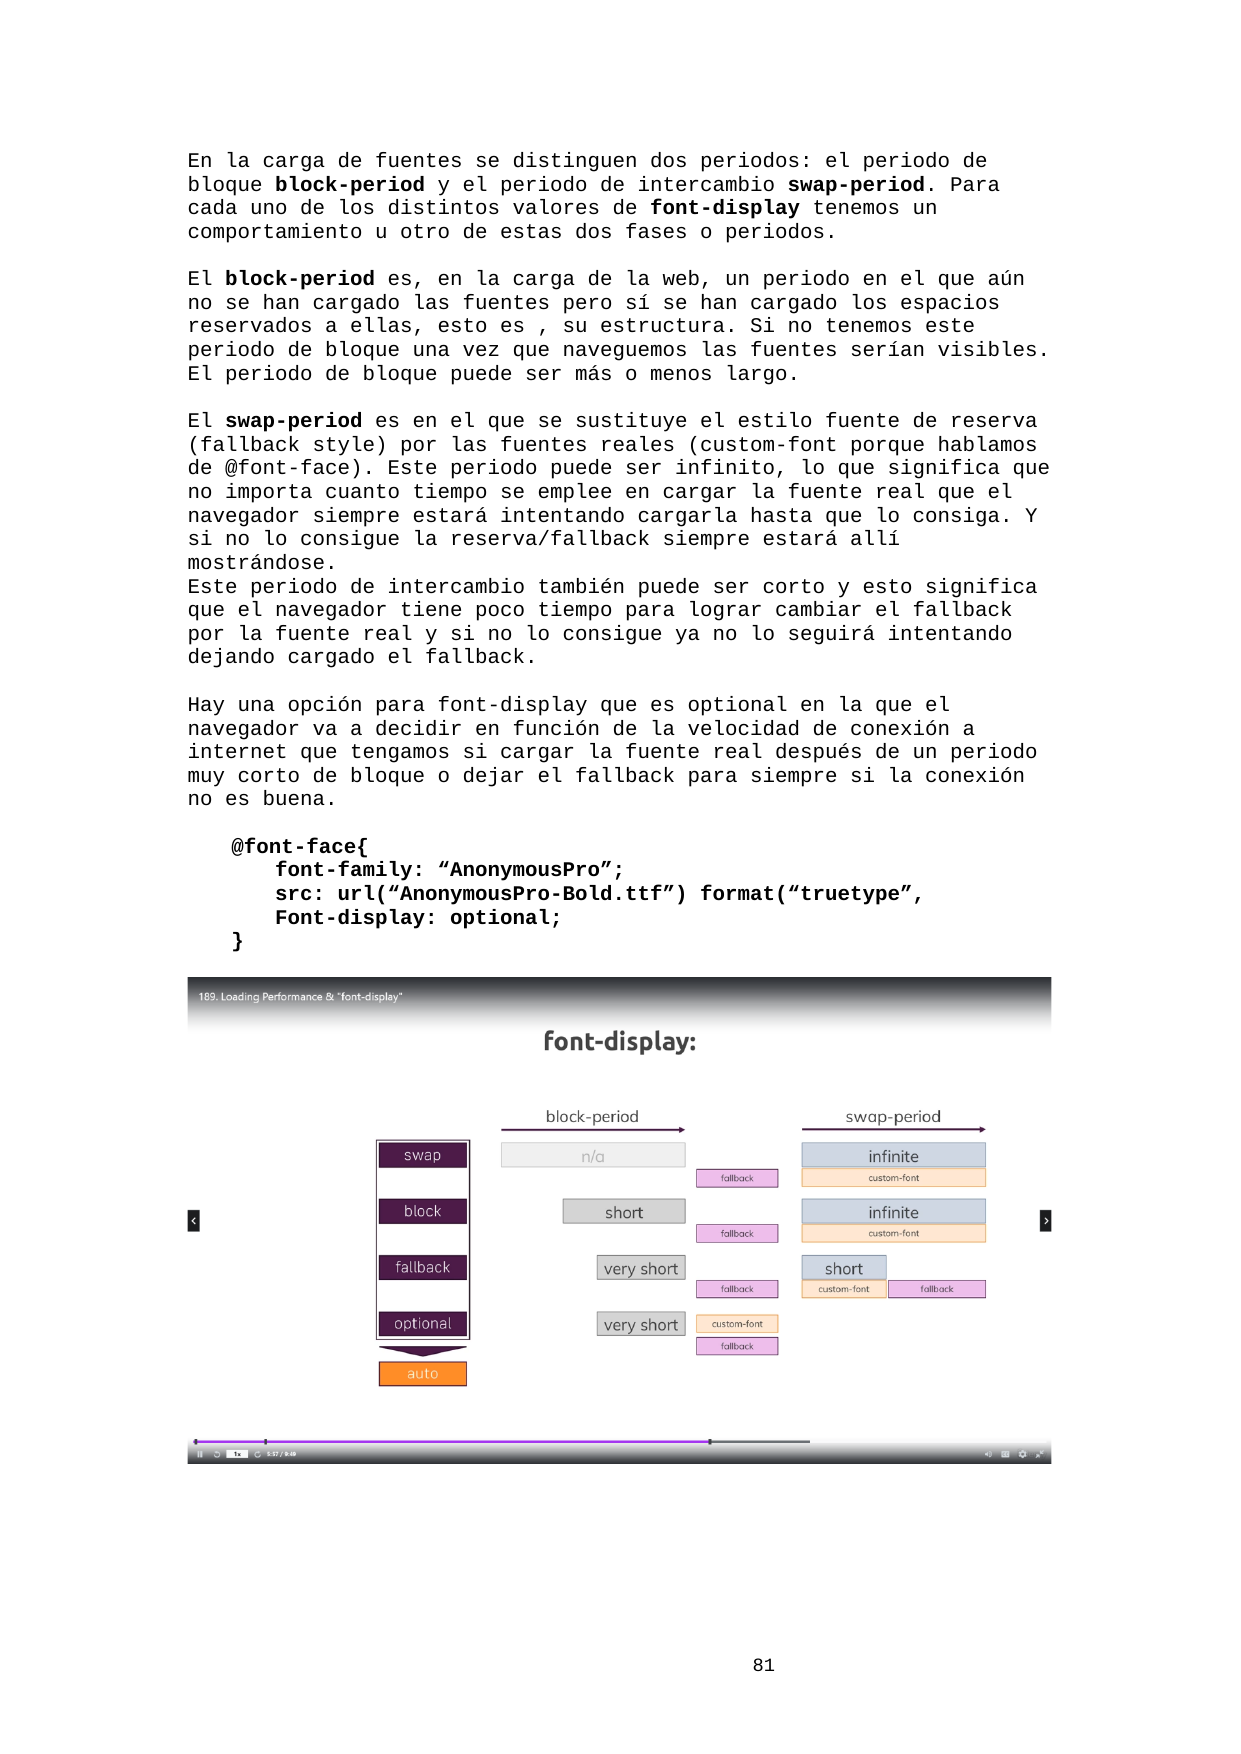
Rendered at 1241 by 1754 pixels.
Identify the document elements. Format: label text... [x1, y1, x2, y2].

list src: url(“AnonymousPro-Bold.ttf”) format(“truetype”, [231, 883, 1053, 907]
picture [187, 977, 1052, 1464]
list @font-face{ [187, 836, 1053, 859]
list Font-display: optional; [231, 907, 1053, 930]
list } [187, 930, 1053, 954]
list En la carga de fuentes se distinguen dos periodos: el periodo de bloque block-period y el periodo de intercambio swap-period. Para cada uno de los distintos valores de font-display tenemos un comportamiento u otro de estas dos fases o periodos. [187, 150, 1053, 244]
list El swap-period es en el que se sustituye el estilo fuente de reserva (fallback style) por las fuentes reales (custom-font porque hablamos de @font-face). Este periodo puede ser infinito, lo que significa que no importa cuanto tiempo se emplee en cargar la fuente real que el navegador siempre estará intentando cargarla hasta que lo consiga. Y si no lo consigue la reserva/fallback siempre estará allí mostrándose. [187, 410, 1053, 576]
list Hay una opción para font-display que es optional en la que el navegador va a decidir en función de la velocidad de conexión a internet que tengamos si cargar la fuente real después de un periodo muy corto de bloque o dejar el fallback para siempre si la conexión no es buena. [187, 694, 1053, 812]
list Este periodo de intercambio también puede ser corto y esto significa que el navegador tiene poco tiempo para lograr cambiar el fallback por la fuente real y si no lo consigue ya no lo seguirá intentando dejando cargado el fallback. [187, 576, 1053, 670]
list font-family: “AnonymousPro”; [231, 859, 1053, 883]
list El block-period es, en la carga de la web, un periodo en el que aún no se han cargado las fuentes pero sí se han cargado los espacios reservados a ellas, esto es , su estructura. Si no tenemos este periodo de bloque una vez que naveguemos las fuentes serían visibles. El periodo de bloque puede ser más o menos largo. [187, 268, 1053, 386]
